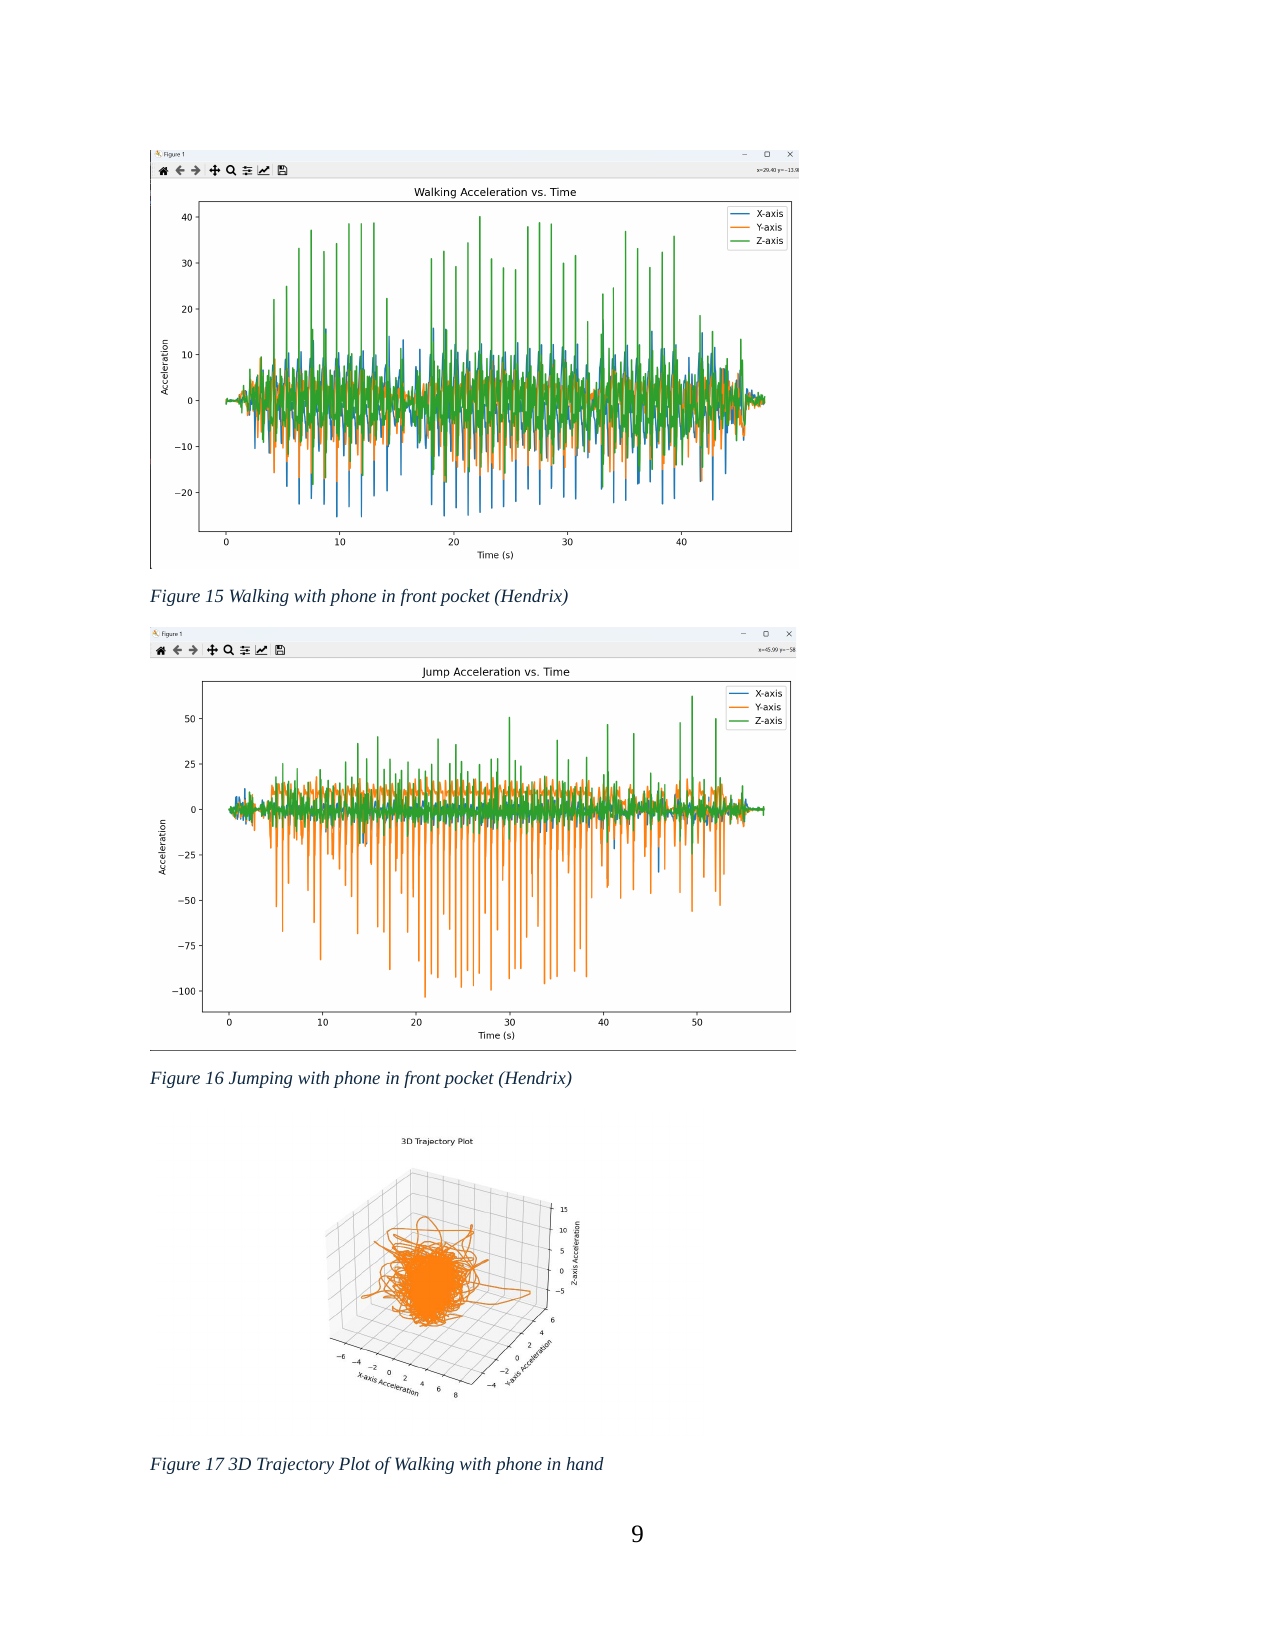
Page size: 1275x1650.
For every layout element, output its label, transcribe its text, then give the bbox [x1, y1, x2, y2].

picture [150, 627, 797, 1051]
text Figure 16 Jumping with phone in front pocket (Hendrix) [150, 1067, 1125, 1088]
text Figure 15 Walking with phone in front pocket (Hendrix) [150, 585, 1125, 607]
text Figure 17 3D Trajectory Plot of Walking with phone in hand [150, 1453, 1125, 1474]
picture [150, 150, 799, 569]
picture [156, 1109, 704, 1436]
